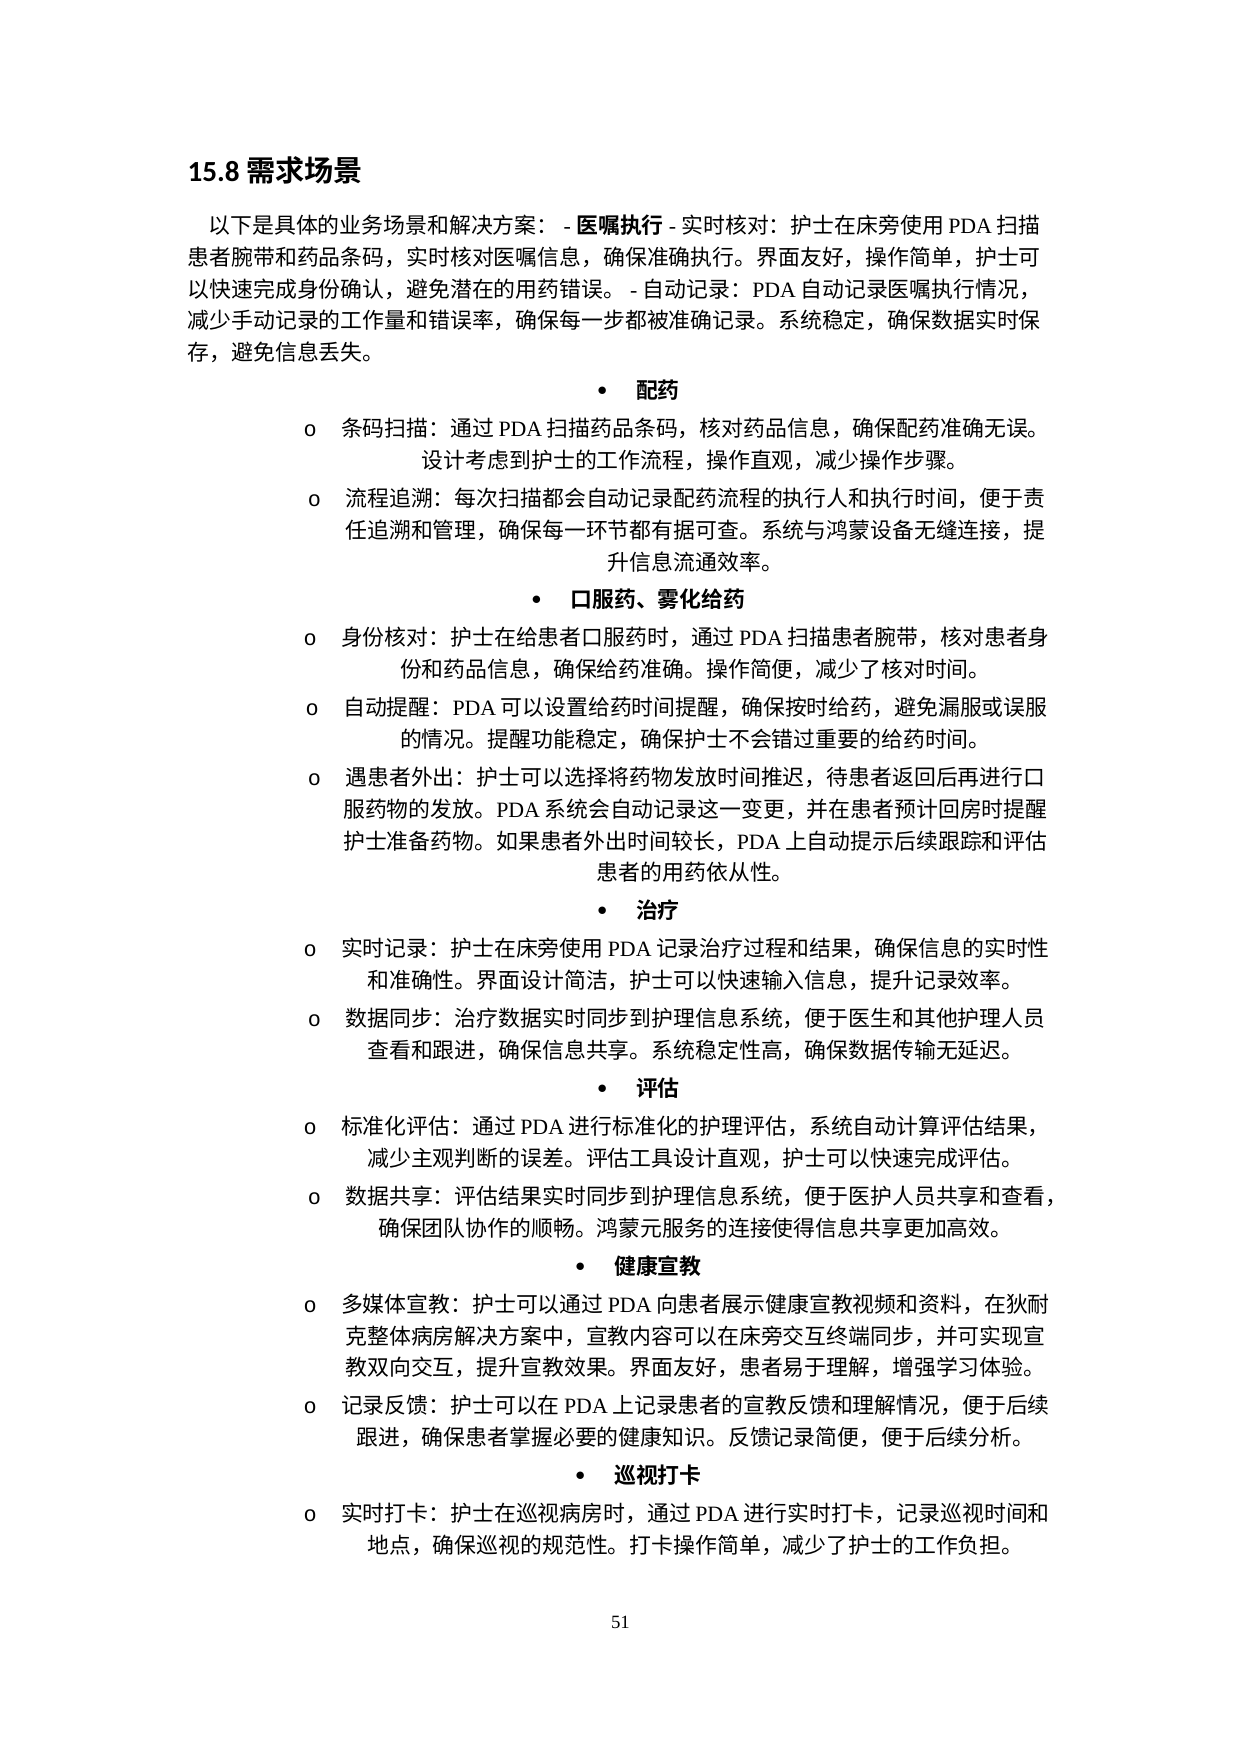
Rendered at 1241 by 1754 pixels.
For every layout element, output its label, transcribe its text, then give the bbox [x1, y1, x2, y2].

list 多媒体宣教：护士可以通过PDA向患者展示健康宣教视频和资料，在狄耐克整体病房解决方案中，宣教内容可以在床旁交互终端同步，并可实现宣教双向交互，提升宣教效果。界面友好，患者易于理解，增强学习体验。 [300, 1287, 1053, 1382]
list 身份核对：护士在给患者口服药时，通过PDA扫描患者腕带，核对患者身份和药品信息，确保给药准确。操作简便，减少了核对时间。 [300, 620, 1053, 684]
list 实时打卡：护士在巡视病房时，通过PDA进行实时打卡，记录巡视时间和地点，确保巡视的规范性。打卡操作简单，减少了护士的工作负担。 [300, 1496, 1053, 1560]
list 遇患者外出：护士可以选择将药物发放时间推迟，待患者返回后再进行口服药物的发放。PDA系统会自动记录这一变更，并在患者预计回房时提醒护士准备药物。如果患者外出时间较长，PDA上自动提示后续跟踪和评估患者的用药依从性。 [300, 760, 1053, 887]
list 记录反馈：护士可以在PDA上记录患者的宣教反馈和理解情况，便于后续跟进，确保患者掌握必要的健康知识。反馈记录简便，便于后续分析。 [300, 1388, 1053, 1452]
list 配药 [225, 373, 1053, 405]
list 治疗 [225, 893, 1053, 925]
list 实时记录：护士在床旁使用PDA记录治疗过程和结果，确保信息的实时性和准确性。界面设计简洁，护士可以快速输入信息，提升记录效率。 [300, 931, 1053, 995]
list 条码扫描：通过PDA扫描药品条码，核对药品信息，确保配药准确无误。设计考虑到护士的工作流程，操作直观，减少操作步骤。 [300, 411, 1053, 474]
list 自动提醒：PDA可以设置给药时间提醒，确保按时给药，避免漏服或误服的情况。提醒功能稳定，确保护士不会错过重要的给药时间。 [300, 690, 1053, 754]
list 评估 [225, 1071, 1053, 1103]
list 巡视打卡 [225, 1458, 1053, 1490]
list 标准化评估：通过PDA进行标准化的护理评估，系统自动计算评估结果，减少主观判断的误差。评估工具设计直观，护士可以快速完成评估。 [300, 1109, 1053, 1173]
list 口服药、雾化给药 [225, 582, 1053, 614]
text 以下是具体的业务场景和解决方案： - 医嘱执行 - 实时核对：护士在床旁使用PDA扫描患者腕带和药品条码，实时核对医嘱信息，确保准确执行。界面友好，操作简单，护士可以快速完成身份确认，避免潜在的用药错误。 - 自动记录：PDA自动记录医嘱执行情况，减少手动记录的工作量和错误率，确保每一步都被准确记录。系统稳定，确保数据实时保存，避免信息丢失。 [187, 208, 1053, 367]
subtitle 需求场景 [187, 150, 1053, 190]
list 数据共享：评估结果实时同步到护理信息系统，便于医护人员共享和查看，确保团队协作的顺畅。鸿蒙元服务的连接使得信息共享更加高效。 [300, 1179, 1053, 1242]
list 健康宣教 [225, 1249, 1053, 1280]
list 数据同步：治疗数据实时同步到护理信息系统，便于医生和其他护理人员查看和跟进，确保信息共享。系统稳定性高，确保数据传输无延迟。 [300, 1001, 1053, 1065]
list 流程追溯：每次扫描都会自动记录配药流程的执行人和执行时间，便于责任追溯和管理，确保每一环节都有据可查。系统与鸿蒙设备无缝连接，提升信息流通效率。 [300, 481, 1053, 576]
